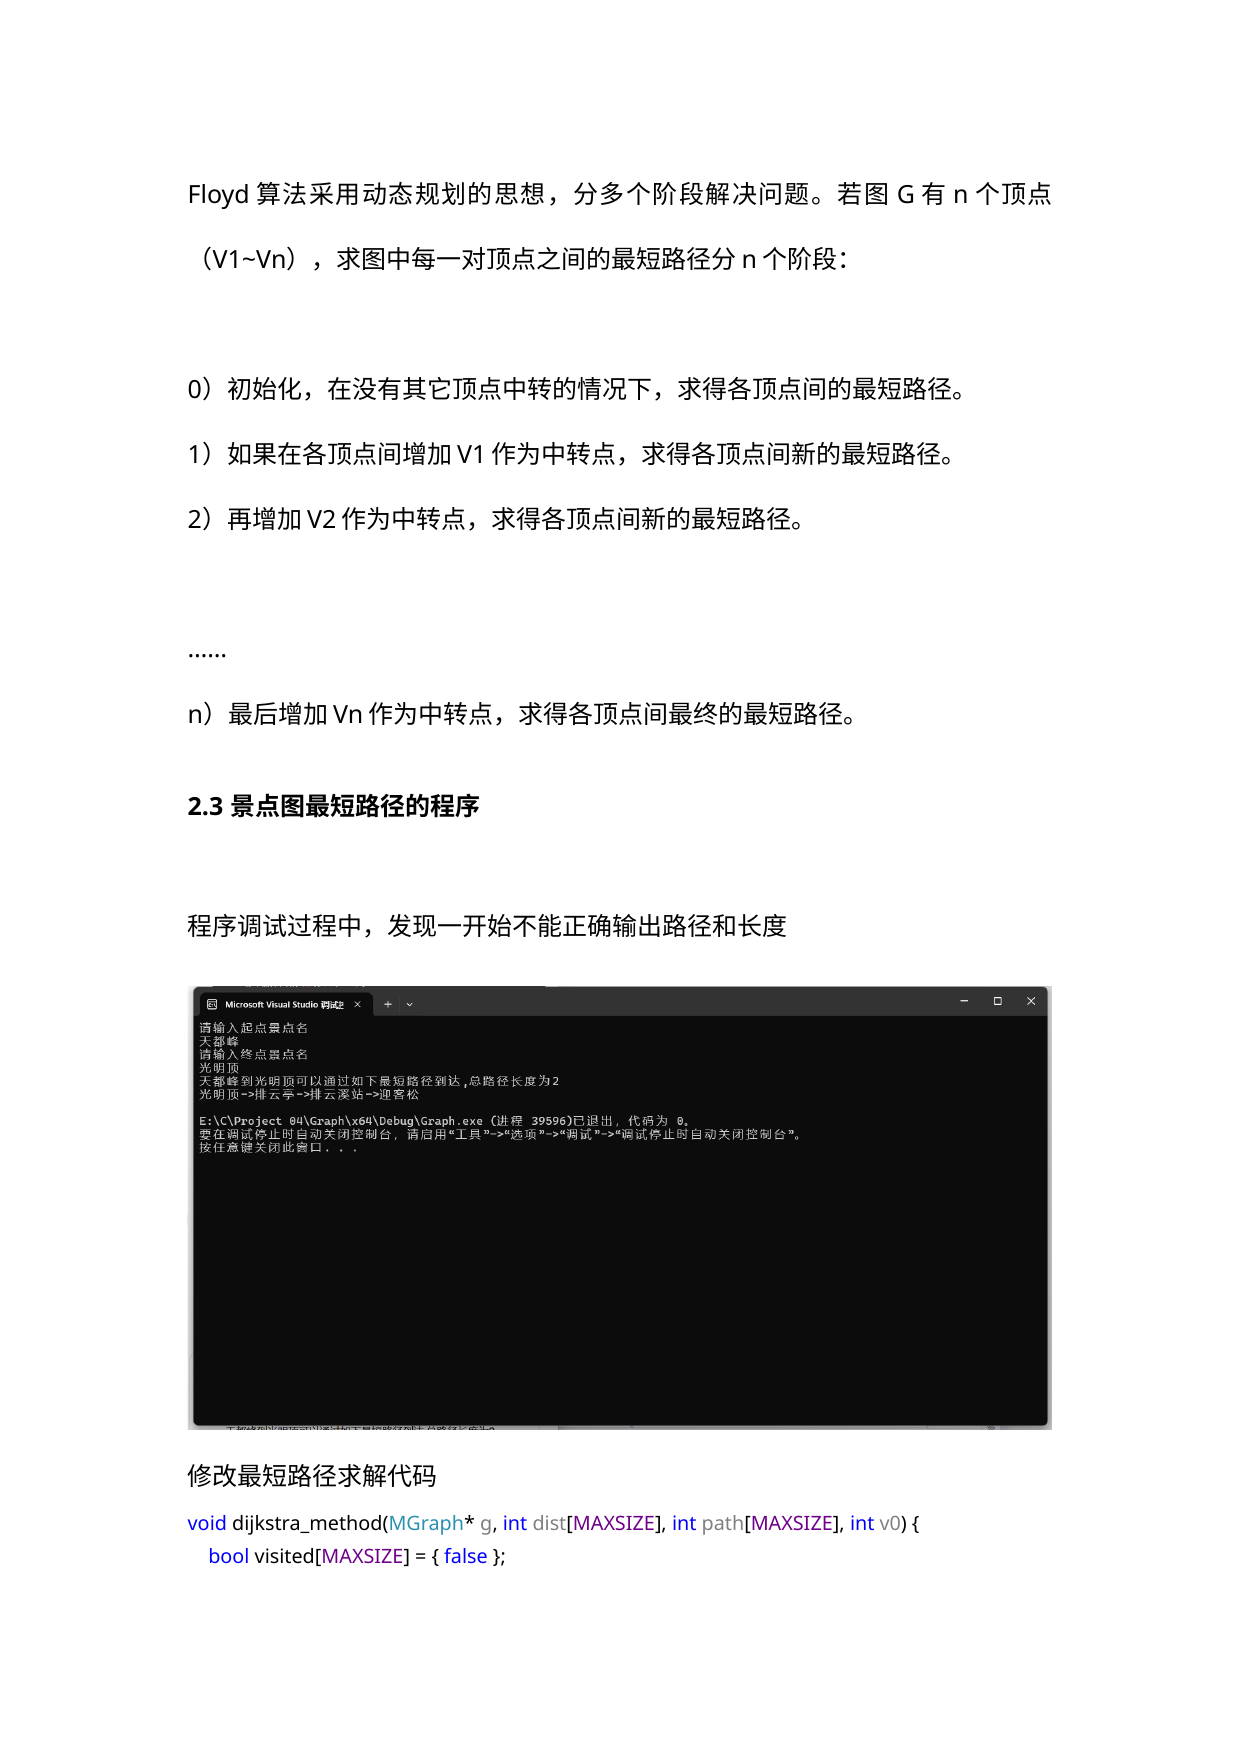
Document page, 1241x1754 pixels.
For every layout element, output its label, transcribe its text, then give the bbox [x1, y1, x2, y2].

subtitle 2.3 景点图最短路径的程序 [187, 772, 1053, 837]
text 1）如果在各顶点间增加V1作为中转点，求得各顶点间新的最短路径。 [187, 420, 1053, 485]
text …… [187, 615, 1053, 680]
text void dijkstra_method(MGraph* g, int dist[MAXSIZE], int path[MAXSIZE], int v0) { [187, 1507, 1053, 1539]
text n）最后增加Vn作为中转点，求得各顶点间最终的最短路径。 [187, 680, 1053, 745]
text 2）再增加V2作为中转点，求得各顶点间新的最短路径。 [187, 485, 1053, 550]
text bool visited[MAXSIZE] = { false }; [187, 1539, 1053, 1572]
text 修改最短路径求解代码 [187, 1442, 1053, 1507]
text Floyd算法采用动态规划的思想，分多个阶段解决问题。若图G有n个顶点（V1~Vn），求图中每一对顶点之间的最短路径分n个阶段： [187, 160, 1053, 290]
picture [187, 986, 1052, 1430]
text 0）初始化，在没有其它顶点中转的情况下，求得各顶点间的最短路径。 [187, 355, 1053, 420]
text 程序调试过程中，发现一开始不能正确输出路径和长度 [187, 892, 1053, 957]
